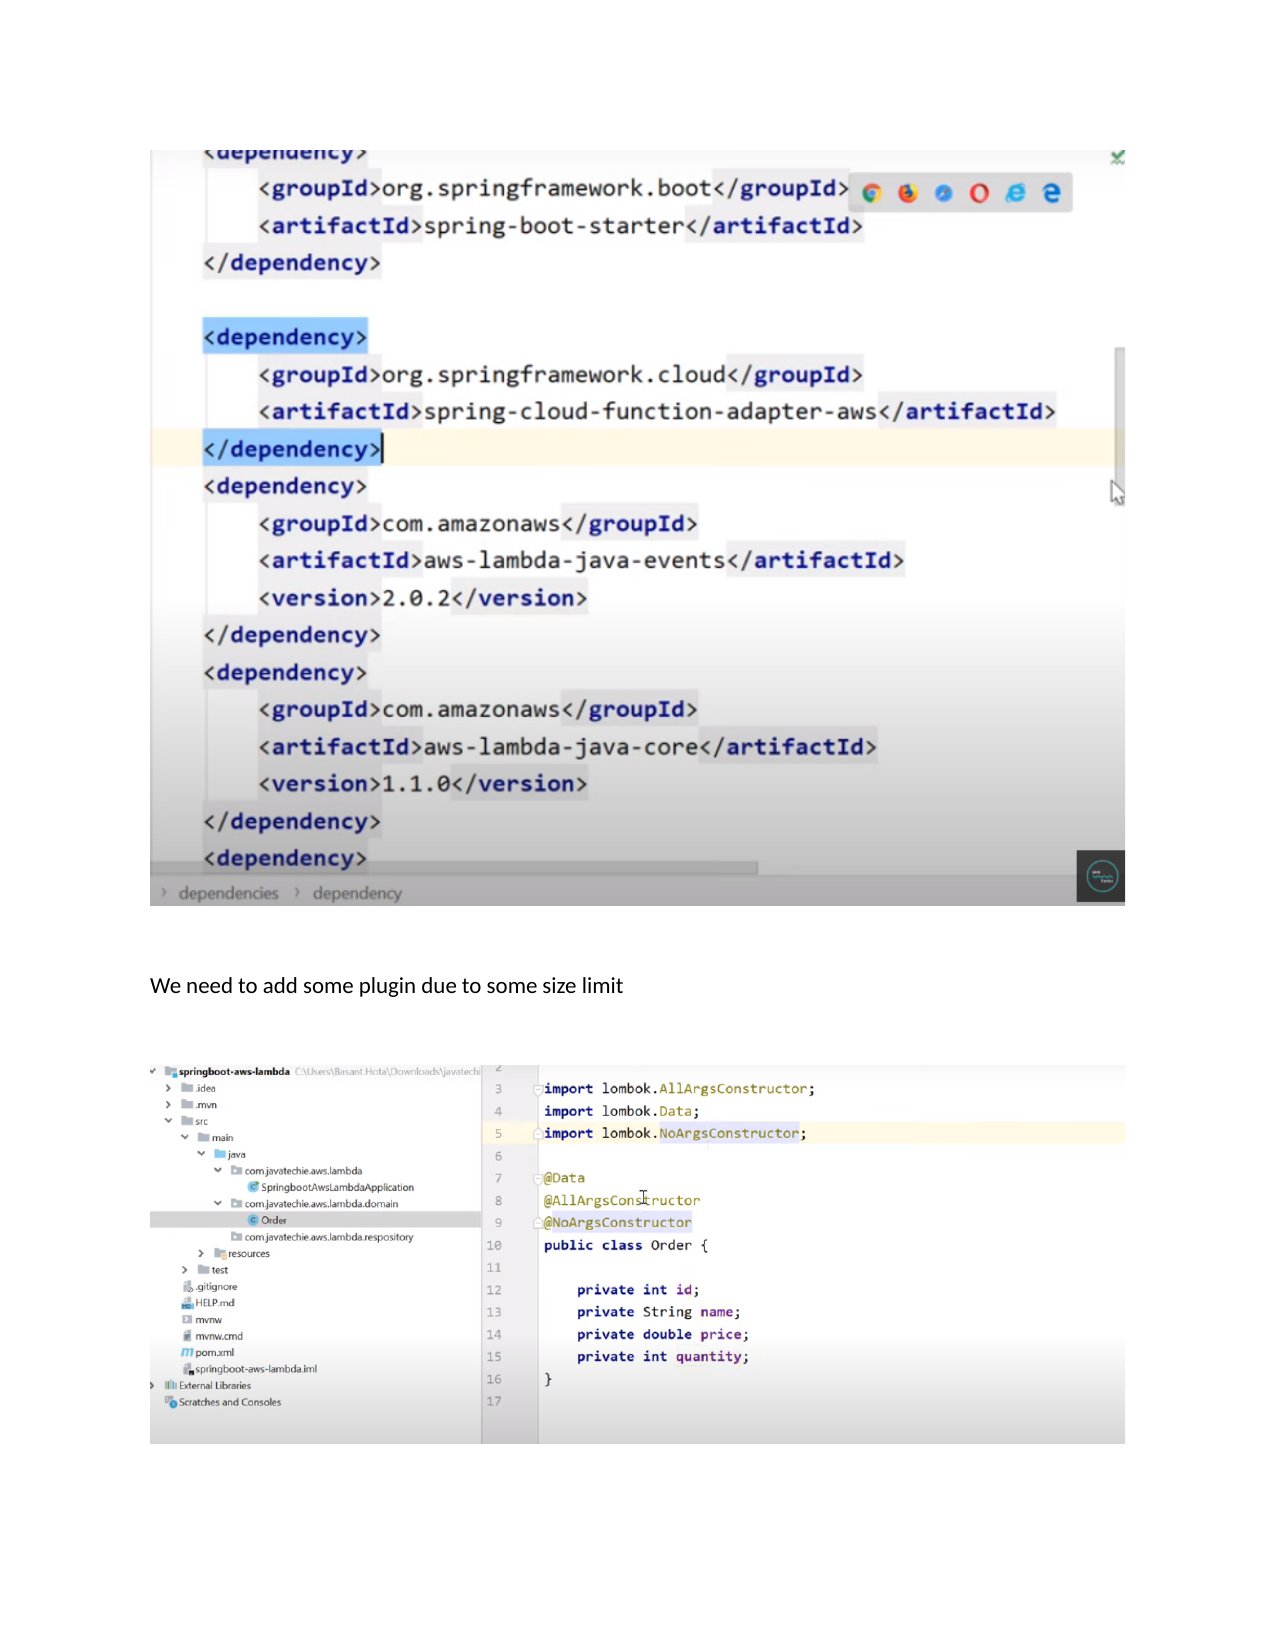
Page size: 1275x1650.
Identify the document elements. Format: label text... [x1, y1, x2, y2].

text We need to add some plugin due to some size limit [150, 971, 1125, 999]
picture [150, 150, 1125, 906]
picture [150, 1065, 1125, 1444]
